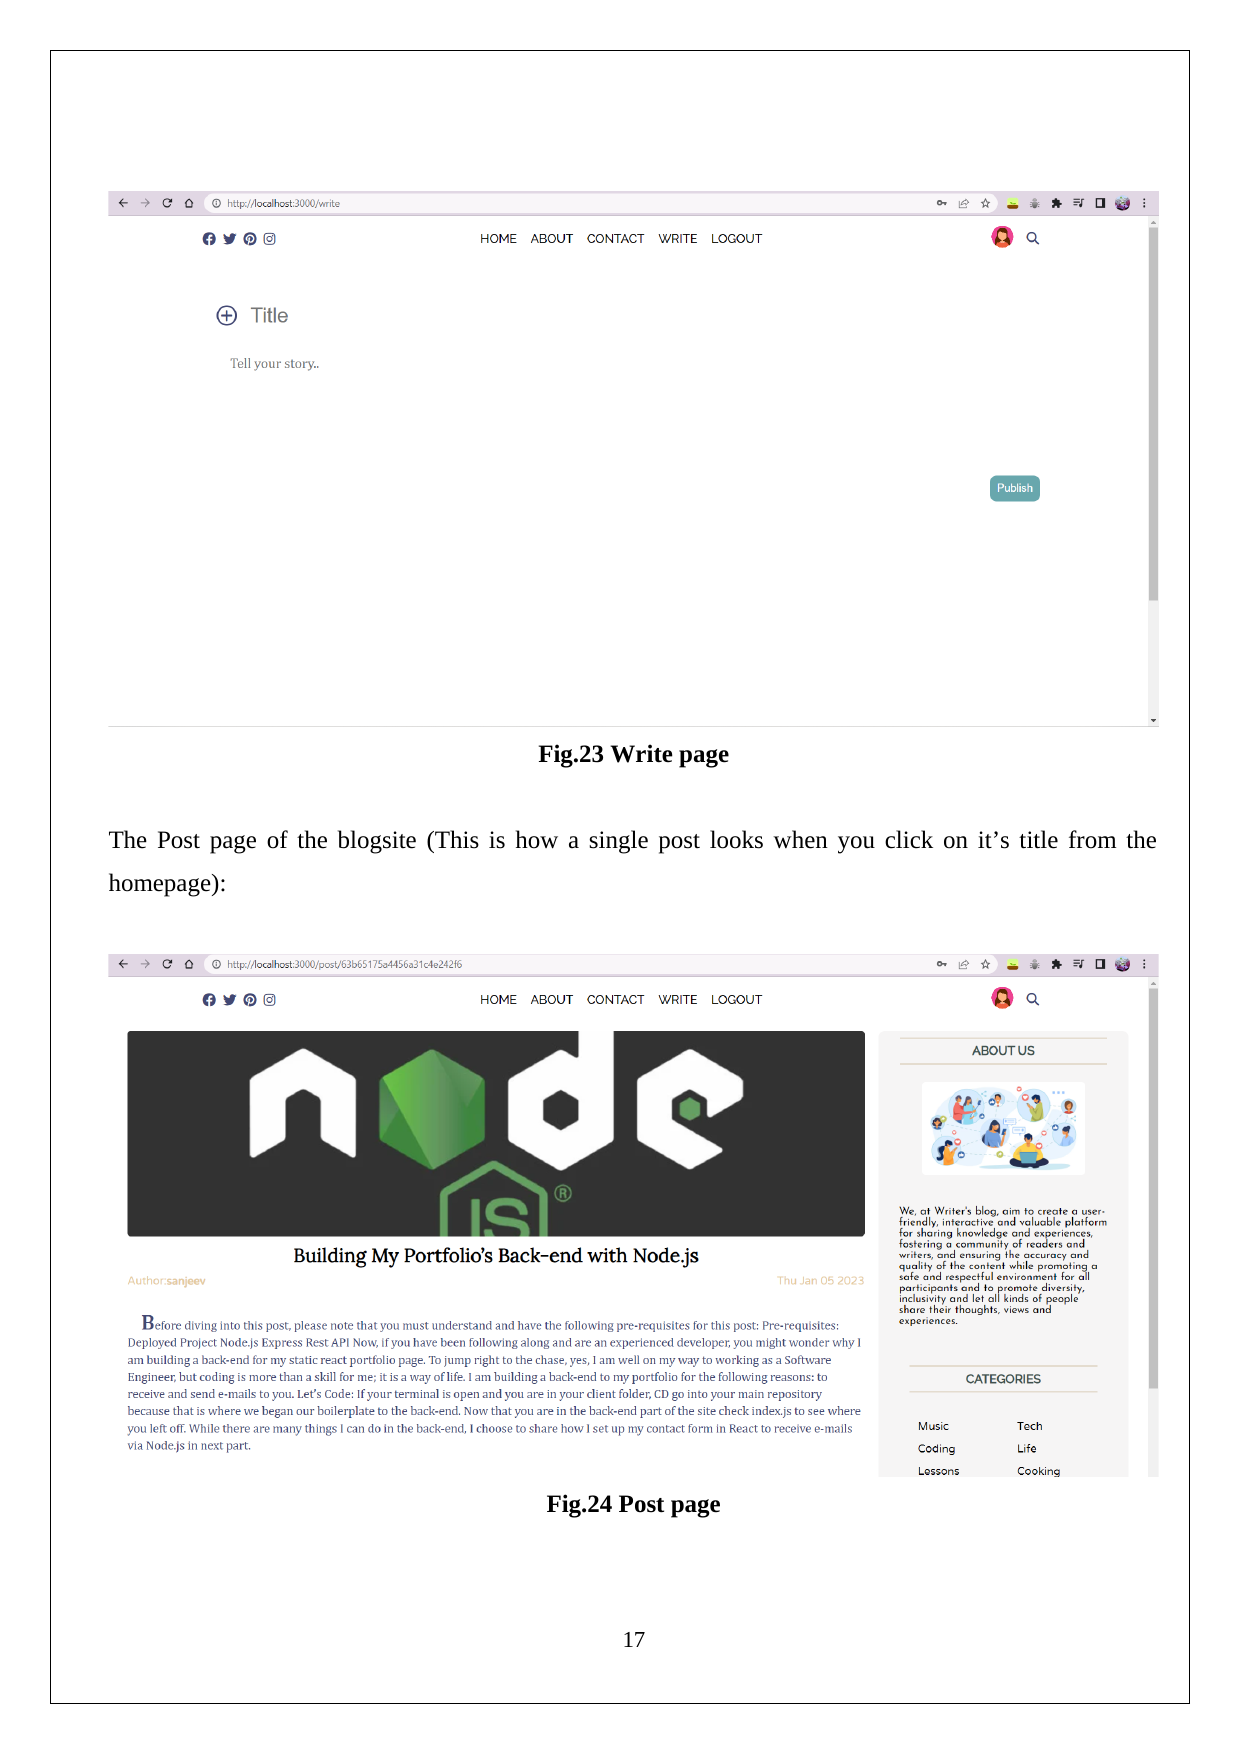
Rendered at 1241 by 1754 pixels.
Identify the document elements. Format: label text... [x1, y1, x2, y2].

picture [108, 191, 1159, 727]
text Fig.24 Post page [108, 1489, 1159, 1518]
picture [108, 954, 1159, 1477]
text The Post page of the blogsite (This is how a single post looks when you click on it’s title from the homepage): [108, 825, 1159, 897]
text Fig.23 Write page [108, 739, 1159, 768]
